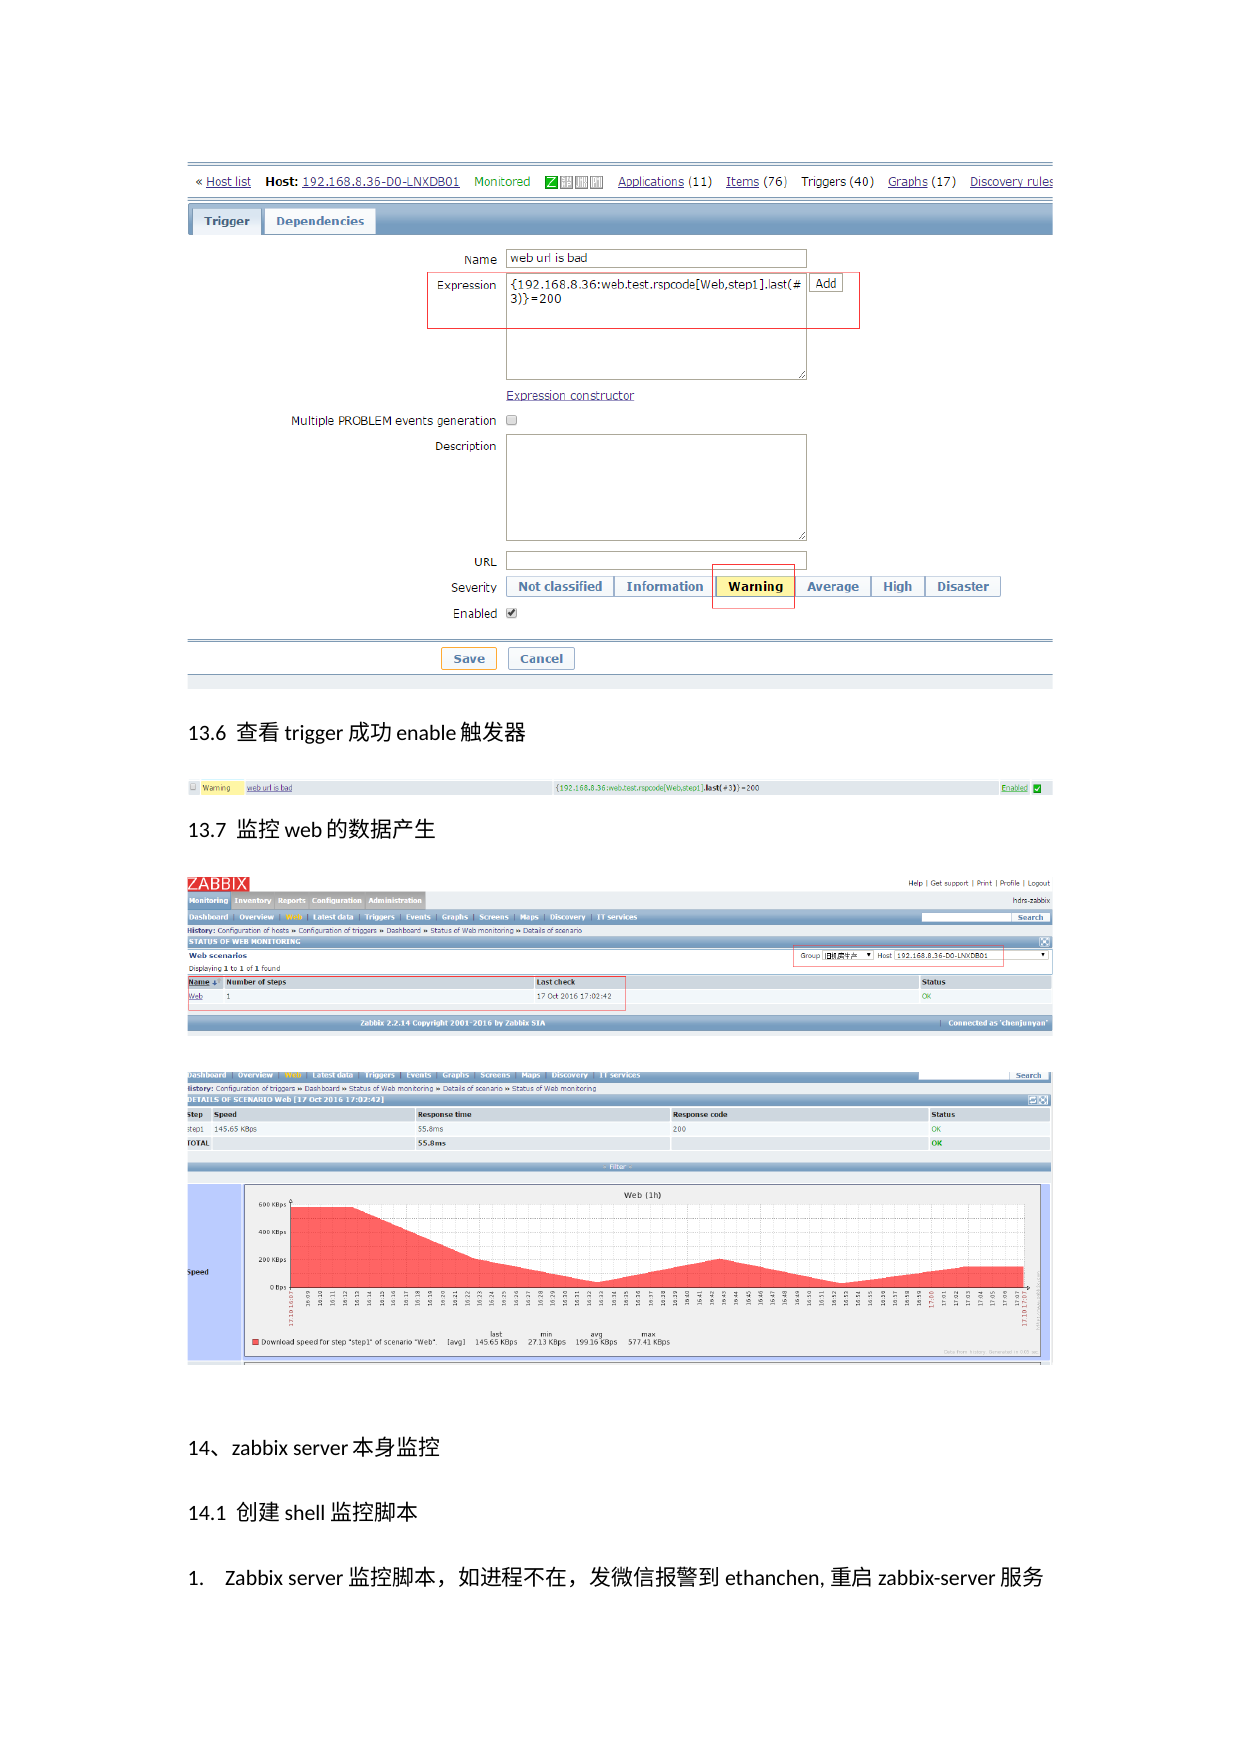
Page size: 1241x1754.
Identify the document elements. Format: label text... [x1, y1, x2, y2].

picture [187, 779, 1053, 796]
text 13.6 查看trigger成功enable触发器 [187, 714, 1053, 747]
text 13.7 监控web的数据产生 [187, 812, 1053, 844]
picture [187, 1072, 1053, 1365]
list Zabbix server 监控脚本，如进程不在，发微信报警到ethanchen, 重启zabbix-server 服务 [187, 1559, 1053, 1592]
text 14.1 创建shell 监控脚本 [187, 1494, 1053, 1527]
text 14、zabbix server本身监控 [187, 1429, 1053, 1462]
picture [187, 162, 1053, 689]
picture [187, 877, 1053, 1036]
